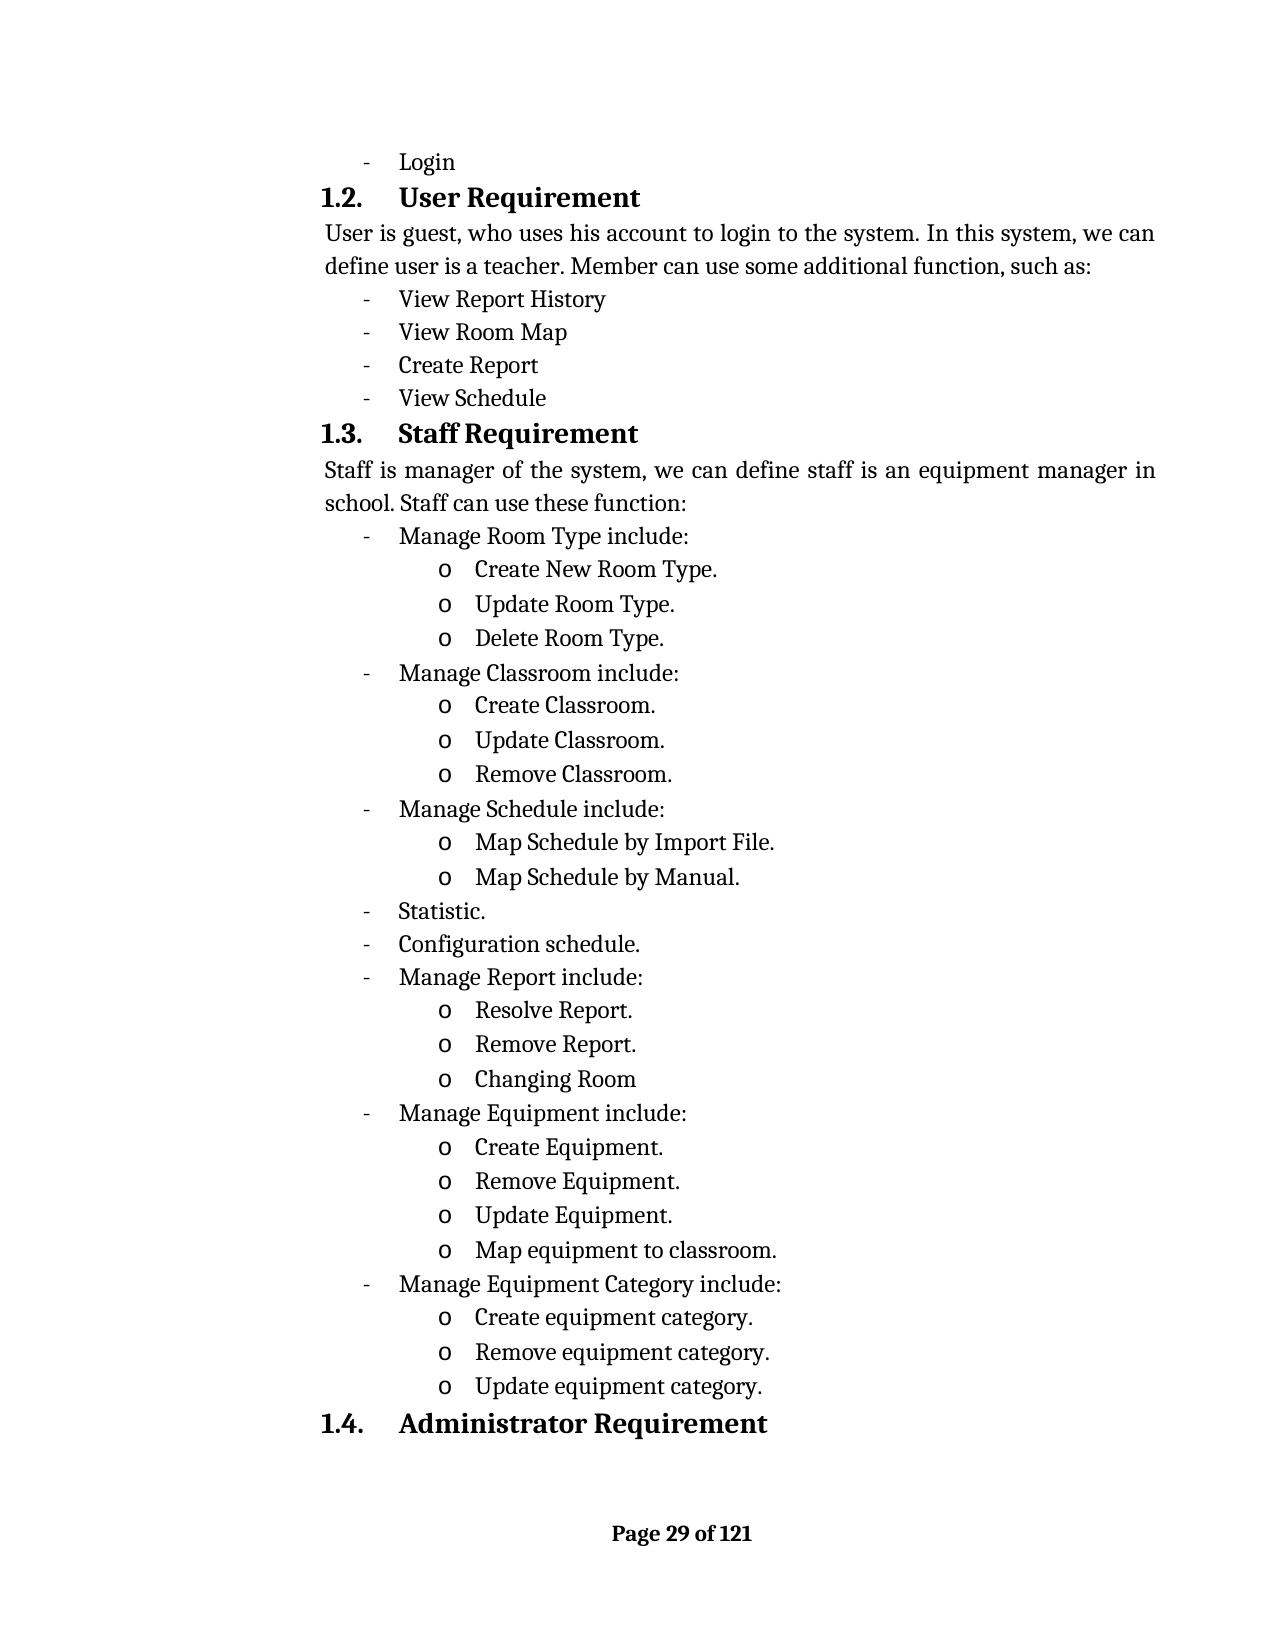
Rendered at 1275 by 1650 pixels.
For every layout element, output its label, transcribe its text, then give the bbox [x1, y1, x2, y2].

list Delete Room Type. [437, 624, 1157, 654]
list Create New Room Type. [437, 555, 1157, 585]
list Update Classroom. [437, 726, 1157, 756]
list Create equipment category. [437, 1303, 1157, 1333]
list Changing Room [437, 1065, 1157, 1095]
list Create Classroom. [437, 691, 1157, 721]
list Remove equipment category. [437, 1338, 1157, 1368]
list Manage Room Type include: [362, 522, 1157, 551]
list Manage Report include: [362, 963, 1157, 992]
list Remove Classroom. [437, 760, 1157, 790]
list Statistic. [362, 897, 1157, 926]
list Administrator Requirement [321, 1407, 1157, 1440]
list Manage Equipment include: [362, 1099, 1157, 1128]
list Staff Requirement [321, 417, 1157, 451]
list Resolve Report. [437, 996, 1157, 1026]
list Map Schedule by Manual. [437, 862, 1157, 892]
list User Requirement [321, 181, 1157, 214]
list Update equipment category. [437, 1372, 1157, 1402]
list Update Equipment. [437, 1201, 1157, 1231]
list Remove Report. [437, 1030, 1157, 1060]
list View Schedule [362, 384, 1157, 413]
list Login [362, 148, 1157, 176]
list Remove Equipment. [437, 1167, 1157, 1197]
list Manage Classroom include: [362, 658, 1157, 687]
list Map Schedule by Import File. [437, 828, 1157, 858]
list Manage Schedule include: [362, 795, 1157, 824]
list Create Report [362, 351, 1157, 380]
list View Room Map [362, 318, 1157, 347]
list User is guest, who uses his account to login to the system. In this system, we can define user is a teacher. Member can use some additional function, such as: [325, 219, 1157, 281]
list View Report History [362, 285, 1157, 314]
list Staff is manager of the system, we can define staff is an equipment manager in school. Staff can use these function: [325, 456, 1157, 518]
list Manage Equipment Category include: [362, 1270, 1157, 1299]
list Map equipment to classroom. [437, 1236, 1157, 1266]
list Configuration schedule. [362, 930, 1157, 959]
list Create Equipment. [437, 1132, 1157, 1162]
list Update Room Type. [437, 589, 1157, 619]
